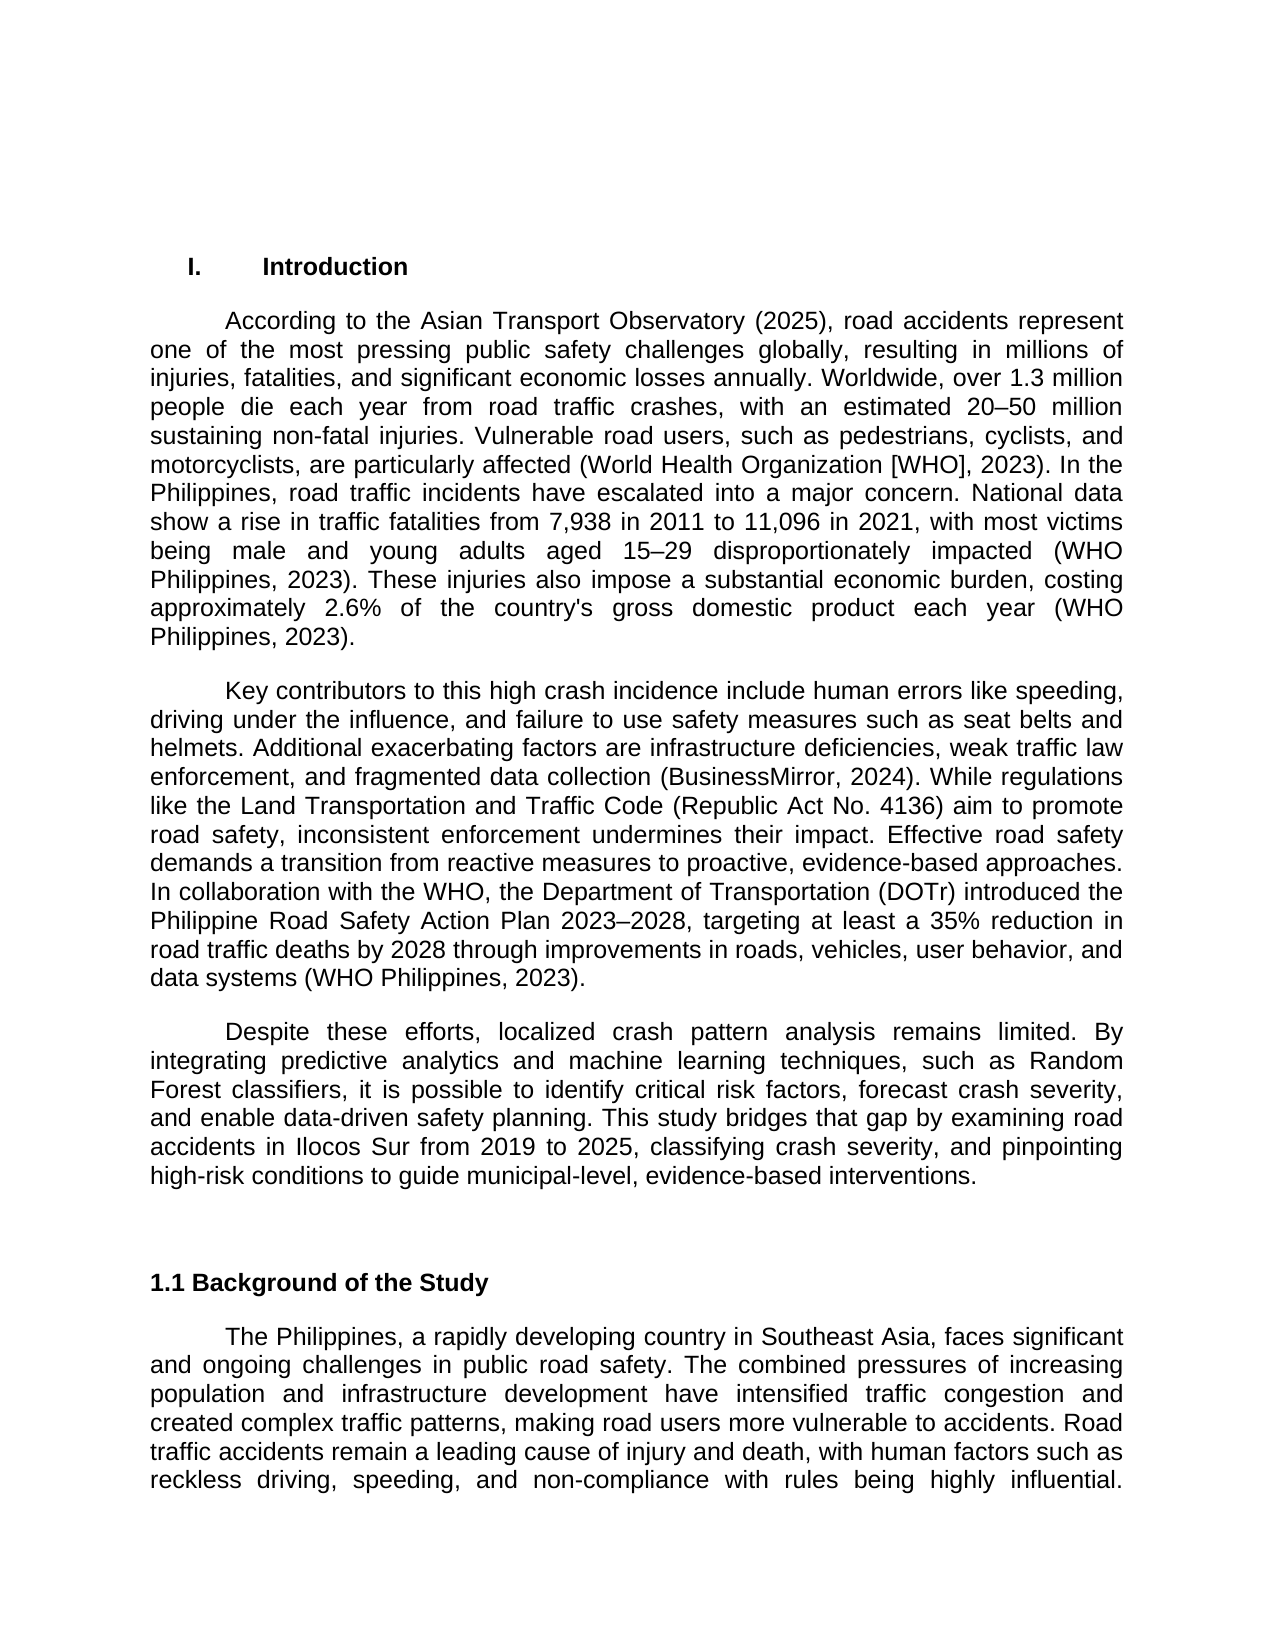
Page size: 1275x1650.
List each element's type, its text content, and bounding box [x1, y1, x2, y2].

text 1.1 Background of the Study [150, 1268, 1125, 1296]
text Key contributors to this high crash incidence include human errors like speeding, driving under the influence, and failure to use safety measures such as seat belts and helmets. Additional exacerbating factors are infrastructure deficiencies, weak traffic law enforcement, and fragmented data collection (BusinessMirror, 2024). While regulations like the Land Transportation and Traffic Code (Republic Act No. 4136) aim to promote road safety, inconsistent enforcement undermines their impact. Effective road safety demands a transition from reactive measures to proactive, evidence-based approaches. In collaboration with the WHO, the Department of Transportation (DOTr) introduced the Philippine Road Safety Action Plan 2023–2028, targeting at least a 35% reduction in road traffic deaths by 2028 through improvements in roads, vehicles, user behavior, and data systems (WHO Philippines, 2023). [150, 676, 1125, 992]
text Despite these efforts, localized crash pattern analysis remains limited. By integrating predictive analytics and machine learning techniques, such as Random Forest classifiers, it is possible to identify critical risk factors, forecast crash severity, and enable data-driven safety planning. This study bridges that gap by examining road accidents in Ilocos Sur from 2019 to 2025, classifying crash severity, and pinpointing high-risk conditions to guide municipal-level, evidence-based interventions. [150, 1017, 1125, 1190]
list Introduction [187, 252, 1125, 281]
text According to the Asian Transport Observatory (2025), road accidents represent one of the most pressing public safety challenges globally, resulting in millions of injuries, fatalities, and significant economic losses annually. Worldwide, over 1.3 million people die each year from road traffic crashes, with an estimated 20–50 million sustaining non-fatal injuries. Vulnerable road users, such as pedestrians, cyclists, and motorcyclists, are particularly affected (World Health Organization [WHO], 2023). In the Philippines, road traffic incidents have escalated into a major concern. National data show a rise in traffic fatalities from 7,938 in 2011 to 11,096 in 2021, with most victims being male and young adults aged 15–29 disproportionately impacted (WHO Philippines, 2023). These injuries also impose a substantial economic burden, costing approximately 2.6% of the country's gross domestic product each year (WHO Philippines, 2023). [150, 306, 1125, 651]
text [150, 1321, 1125, 1494]
